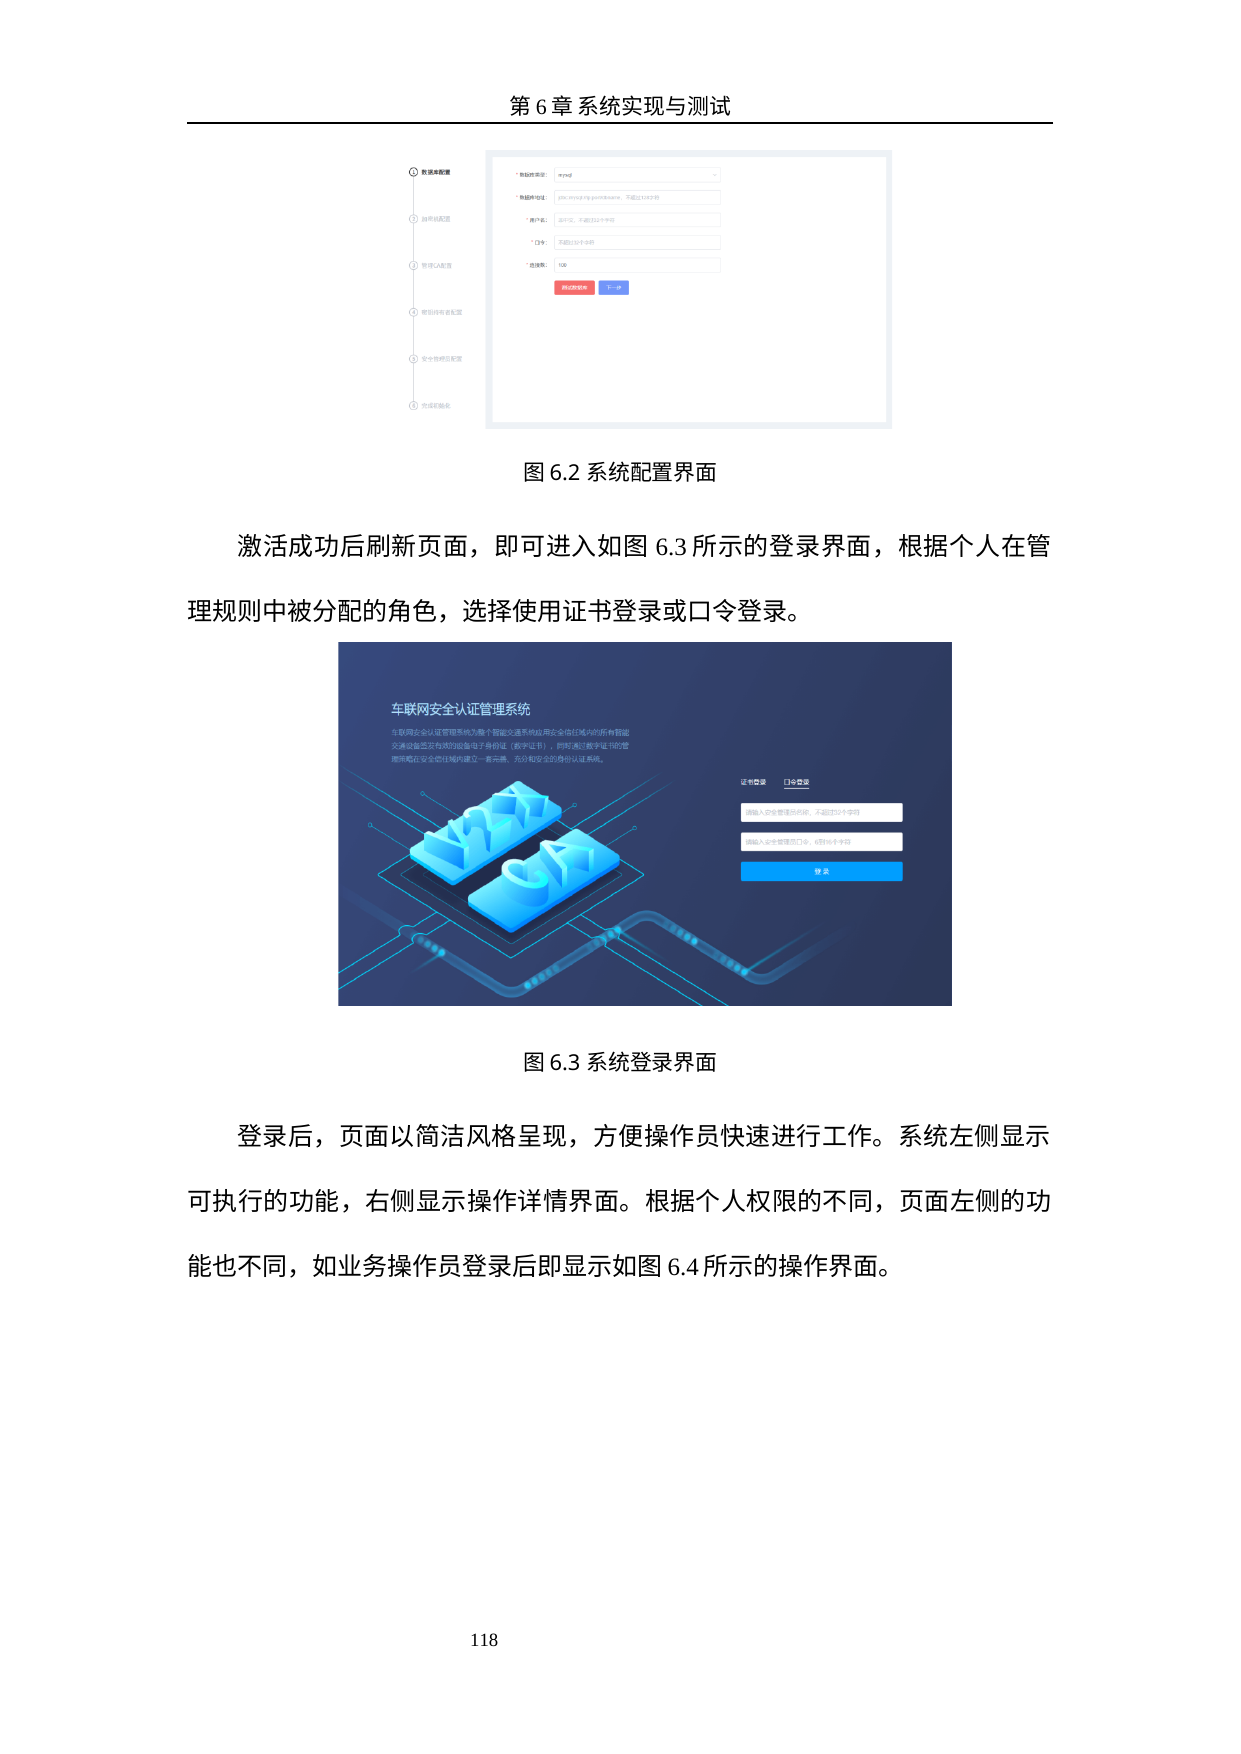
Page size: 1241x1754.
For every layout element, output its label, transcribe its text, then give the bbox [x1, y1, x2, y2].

text 图6.3 系统登录界面 [187, 1045, 1053, 1077]
picture [338, 642, 952, 1006]
picture [398, 150, 893, 429]
text 登录后，页面以简洁风格呈现，方便操作员快速进行工作。系统左侧显示可执行的功能，右侧显示操作详情界面。根据个人权限的不同，页面左侧的功能也不同，如业务操作员登录后即显示如图6.4所示的操作界面。 [187, 1102, 1053, 1297]
text 激活成功后刷新页面，即可进入如图6.3所示的登录界面，根据个人在管理规则中被分配的角色，选择使用证书登录或口令登录。 [187, 512, 1053, 642]
text 图6.2 系统配置界面 [187, 455, 1053, 487]
